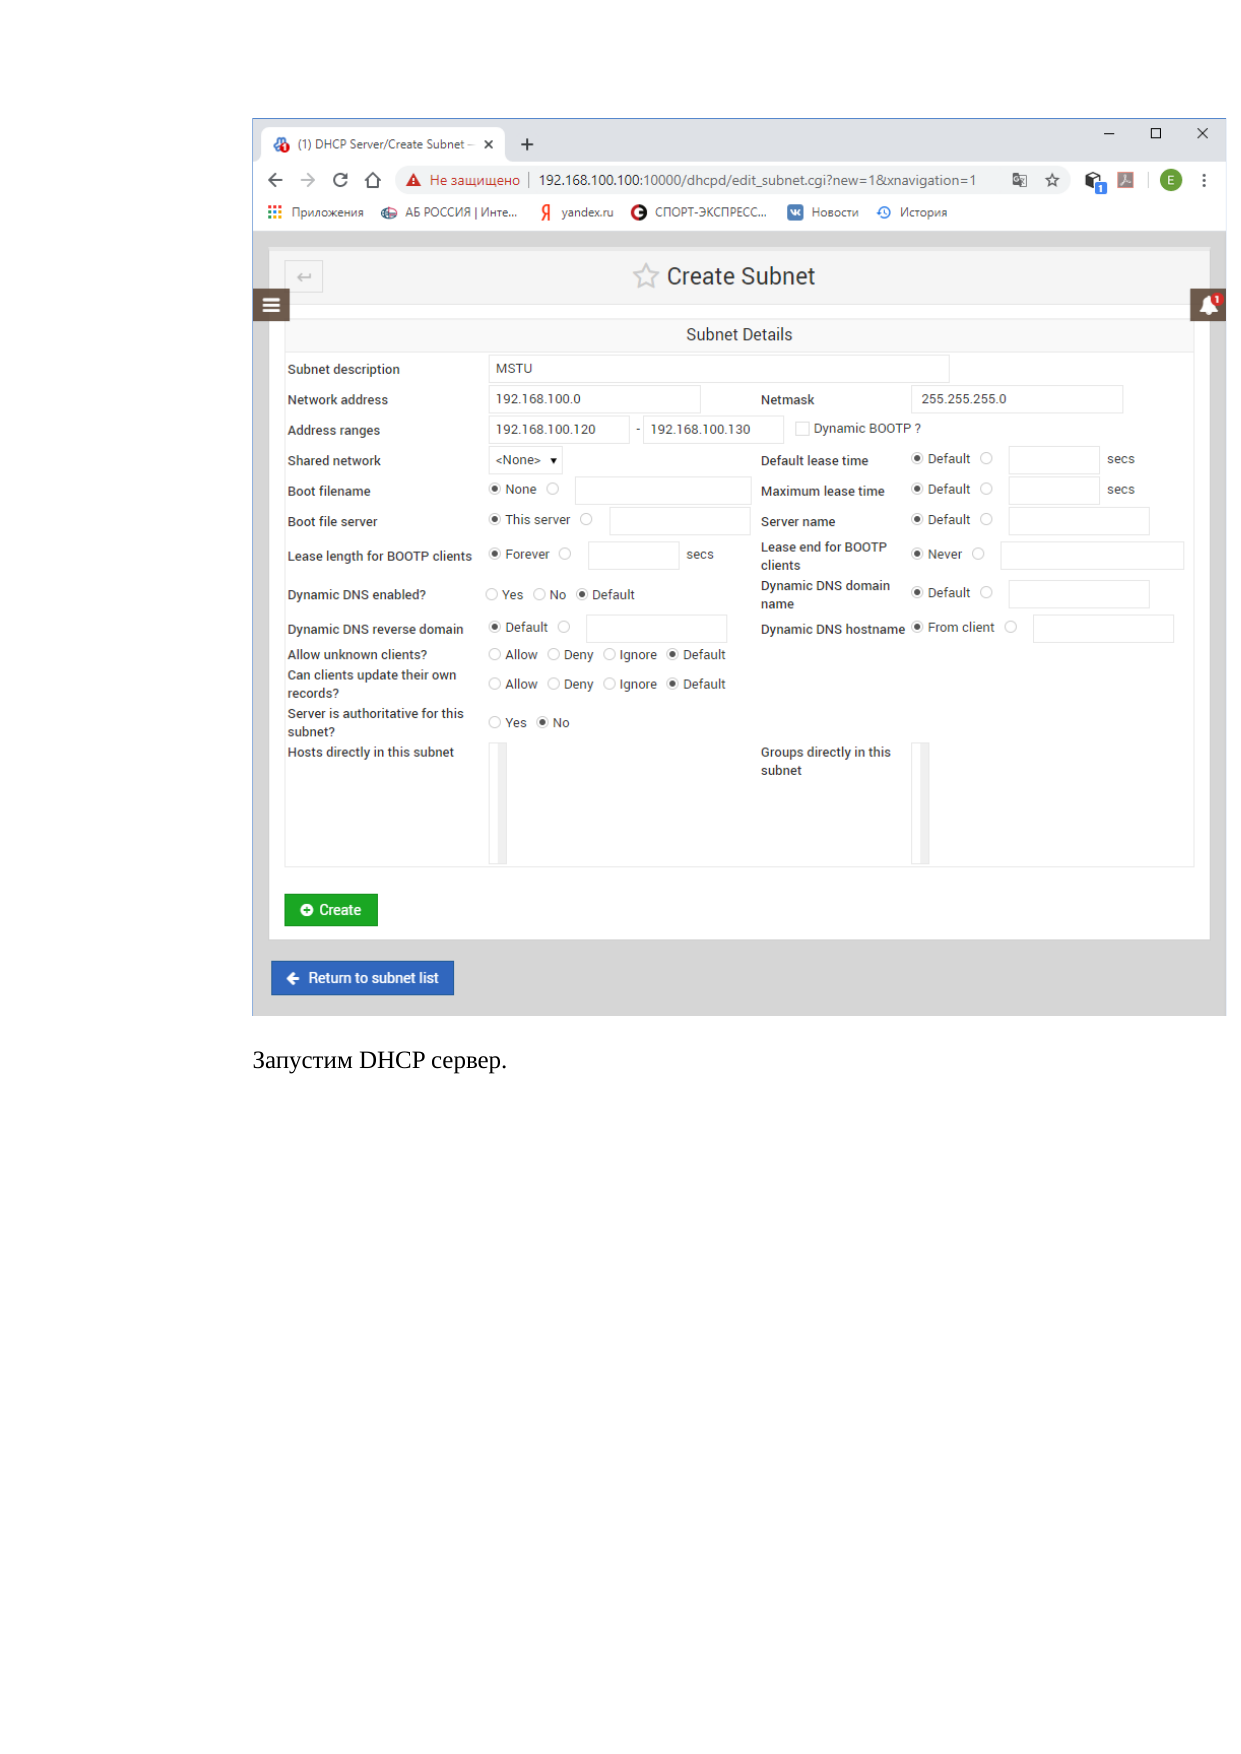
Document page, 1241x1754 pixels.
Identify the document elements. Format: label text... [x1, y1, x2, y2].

list Запустим DHCP сервер. [252, 1045, 1152, 1073]
picture [252, 118, 1227, 1016]
